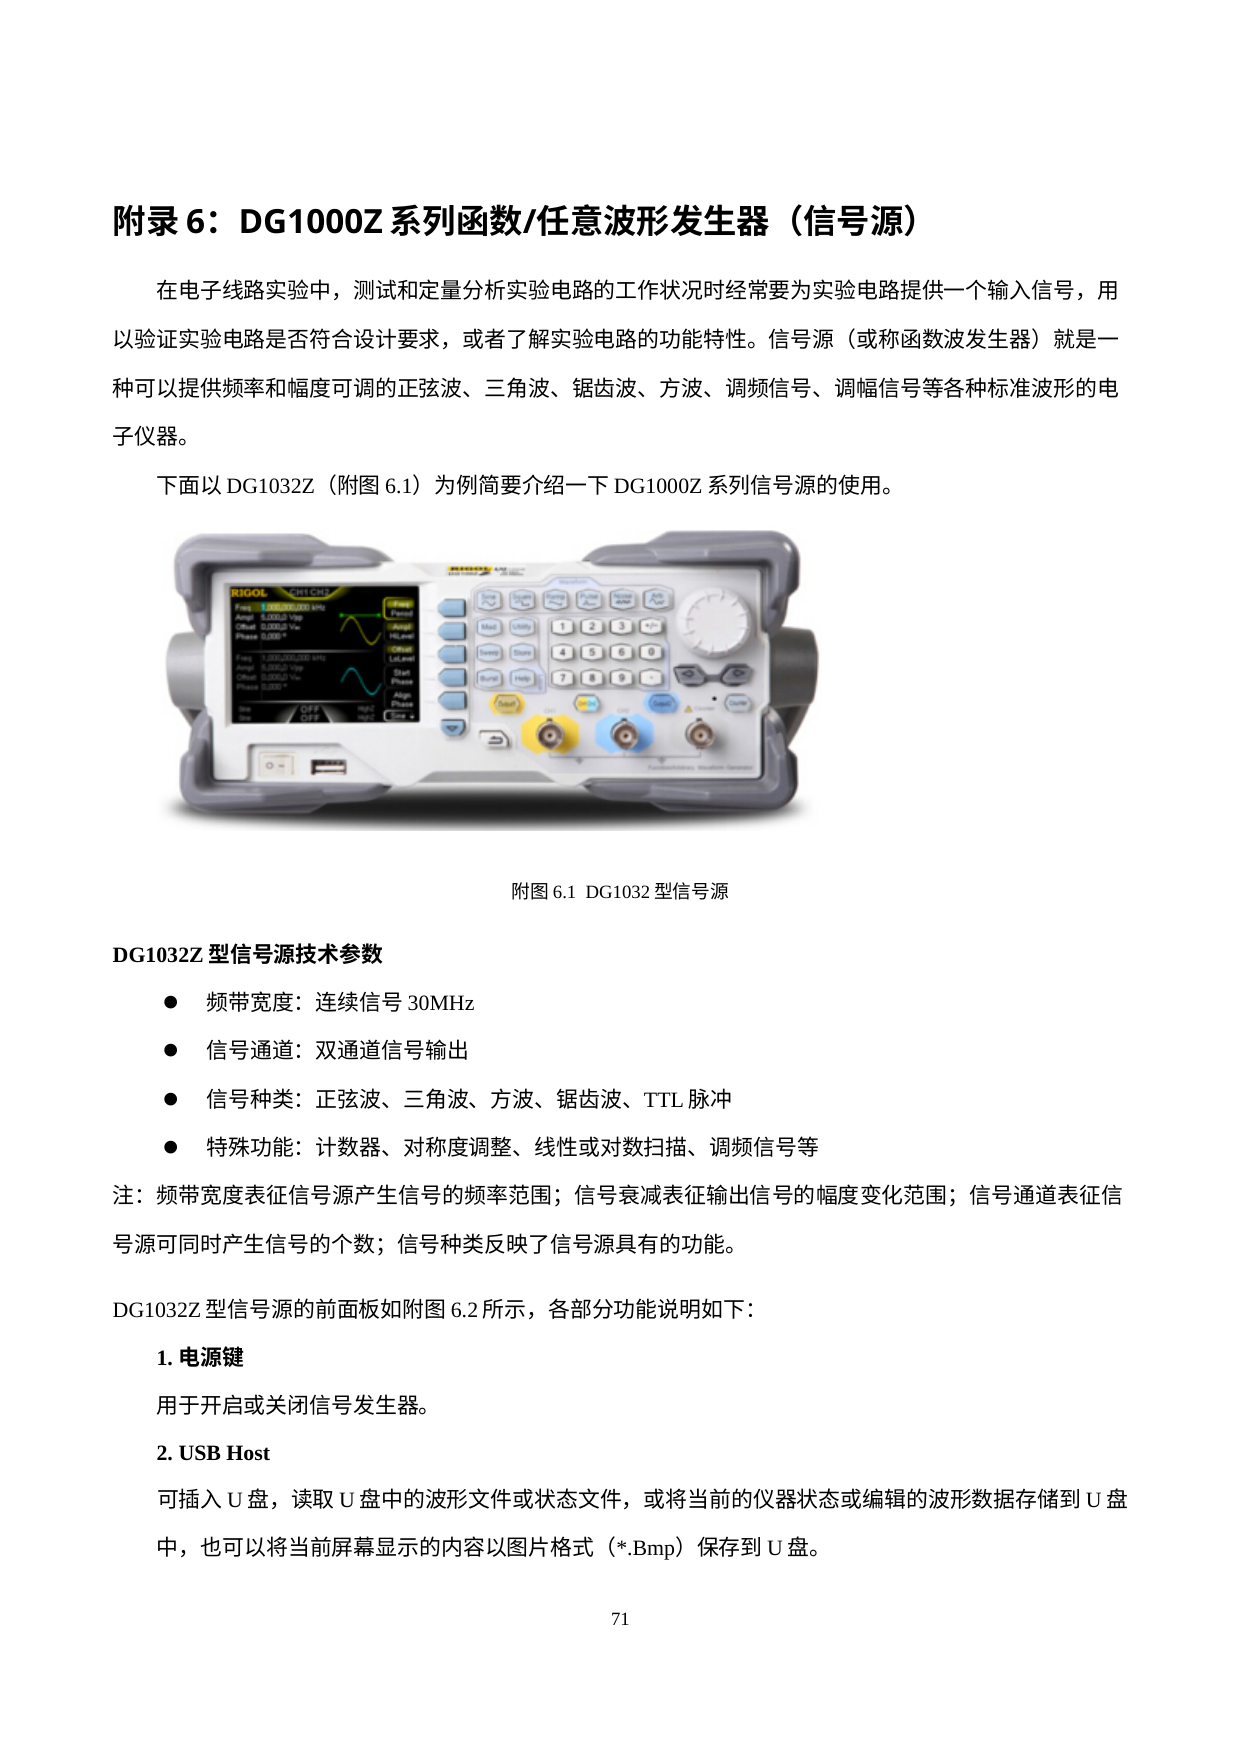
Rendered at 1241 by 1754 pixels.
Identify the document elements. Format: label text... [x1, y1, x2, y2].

text 注：频带宽度表征信号源产生信号的频率范围；信号衰减表征输出信号的幅度变化范围；信号通道表征信号源可同时产生信号的个数；信号种类反映了信号源具有的功能。 [112, 1178, 1128, 1259]
text 用于开启或关闭信号发生器。 [112, 1388, 1128, 1420]
subtitle 附录6：DG1000Z系列函数/任意波形发生器（信号源） [112, 187, 1128, 252]
text 在电子线路实验中，测试和定量分析实验电路的工作状况时经常要为实验电路提供一个输入信号，用以验证实验电路是否符合设计要求，或者了解实验电路的功能特性。信号源（或称函数波发生器）就是一种可以提供频率和幅度可调的正弦波、三角波、锯齿波、方波、调频信号、调幅信号等各种标准波形的电子仪器。 [112, 273, 1128, 451]
list 信号种类：正弦波、三角波、方波、锯齿波、TTL脉冲 [162, 1081, 1128, 1114]
list 频带宽度：连续信号30MHz [162, 984, 1128, 1017]
text 2. USB Host [112, 1436, 1128, 1469]
text 1. 电源键 [112, 1339, 1128, 1372]
text 可插入U盘，读取U盘中的波形文件或状态文件，或将当前的仪器状态或编辑的波形数据存储到U盘中，也可以将当前屏幕显示的内容以图片格式（*.Bmp）保存到U盘。 [157, 1481, 1128, 1562]
text 附图6.1 DG1032型信号源 [112, 874, 1128, 906]
text 下面以DG1032Z（附图6.1）为例简要介绍一下DG1000Z系列信号源的使用。 [112, 467, 1128, 500]
picture [156, 526, 822, 831]
list 特殊功能：计数器、对称度调整、线性或对数扫描、调频信号等 [162, 1129, 1128, 1162]
text DG1032Z型信号源的前面板如附图6.2所示，各部分功能说明如下： [112, 1291, 1128, 1324]
text DG1032Z型信号源技术参数 [112, 936, 1128, 969]
list 信号通道：双通道信号输出 [162, 1033, 1128, 1065]
